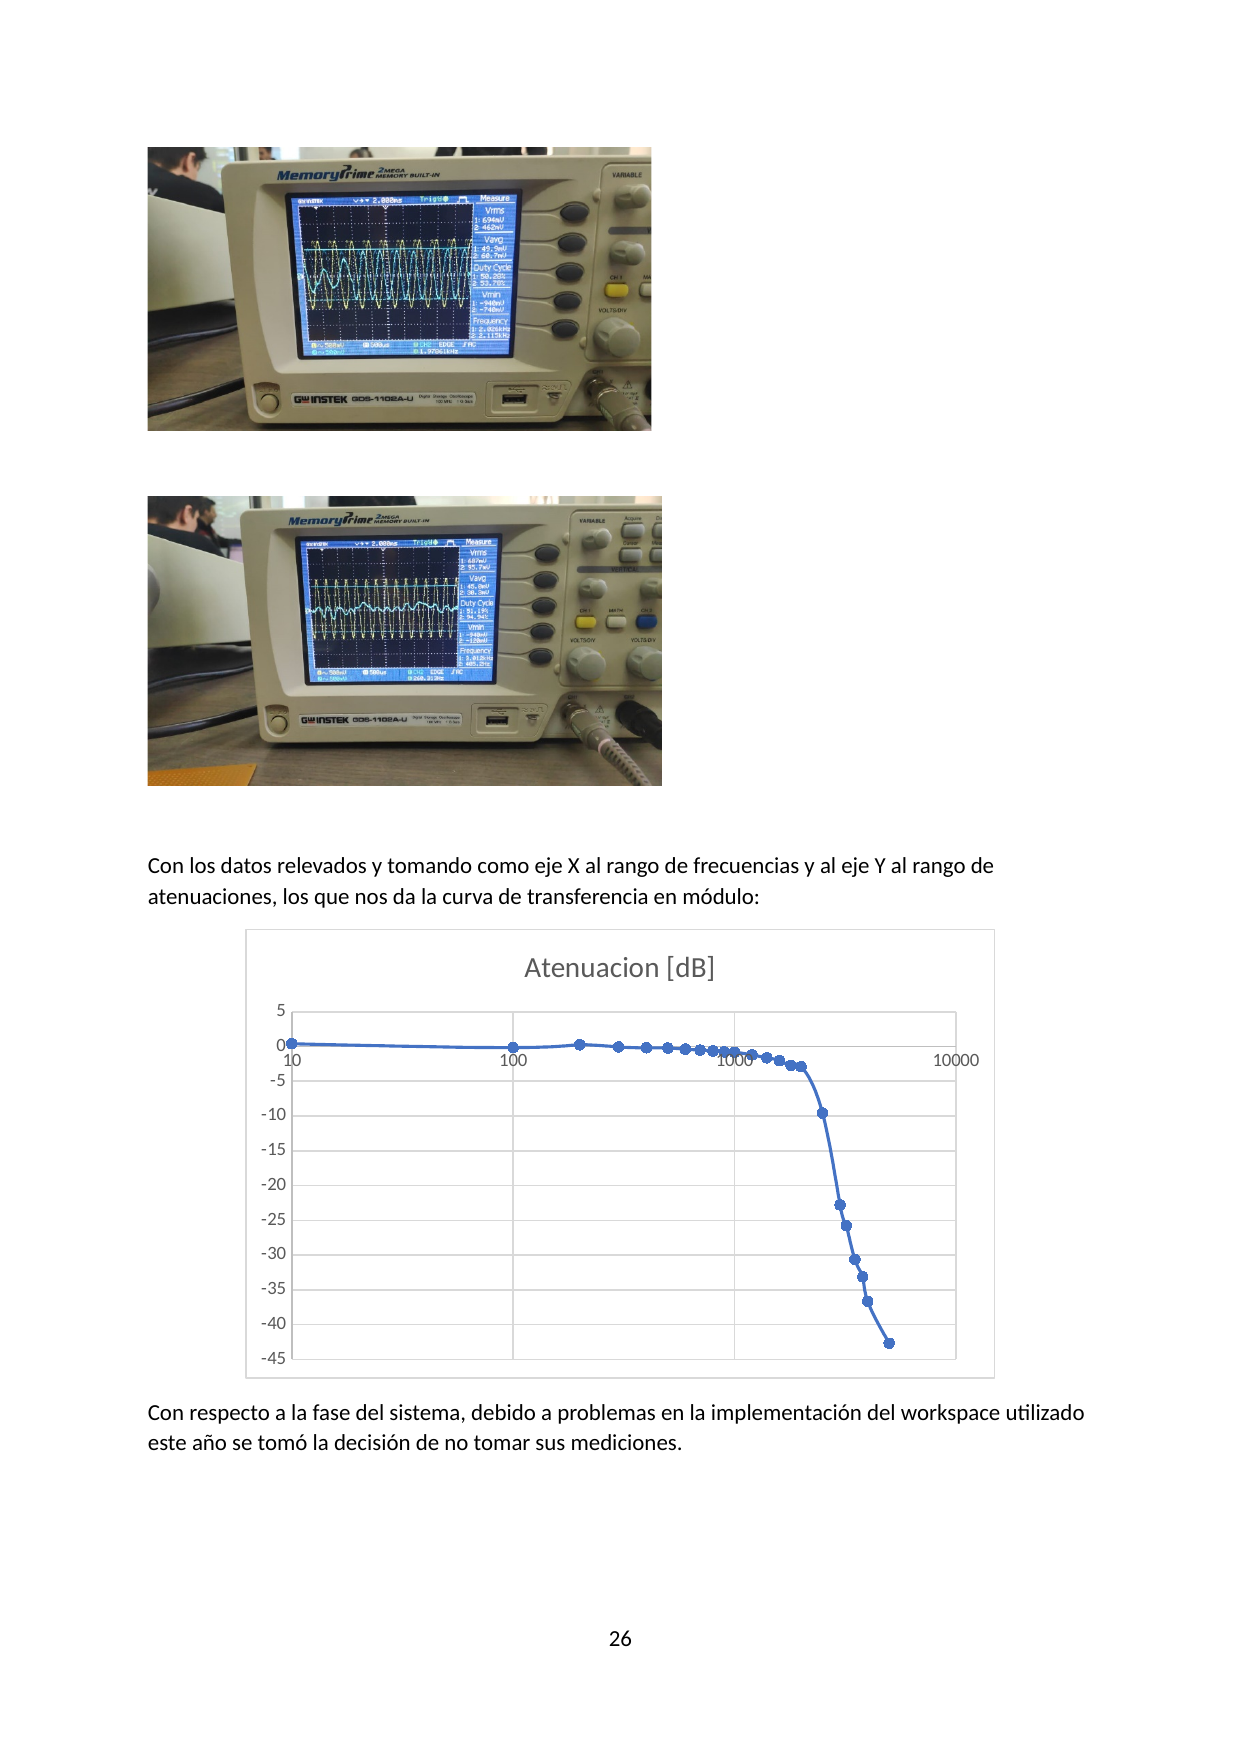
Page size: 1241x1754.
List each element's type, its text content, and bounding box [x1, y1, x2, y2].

picture [147, 496, 662, 786]
text Con los datos relevados y tomando como eje X al rango de frecuencias y al eje Y al rango de atenuaciones, los que nos da la curva de transferencia en módulo: [148, 852, 1092, 910]
text Con respecto a la fase del sistema, debido a problemas en la implementación del workspace utilizado este año se tomó la decisión de no tomar sus mediciones. [148, 1398, 1092, 1456]
picture [147, 147, 652, 431]
